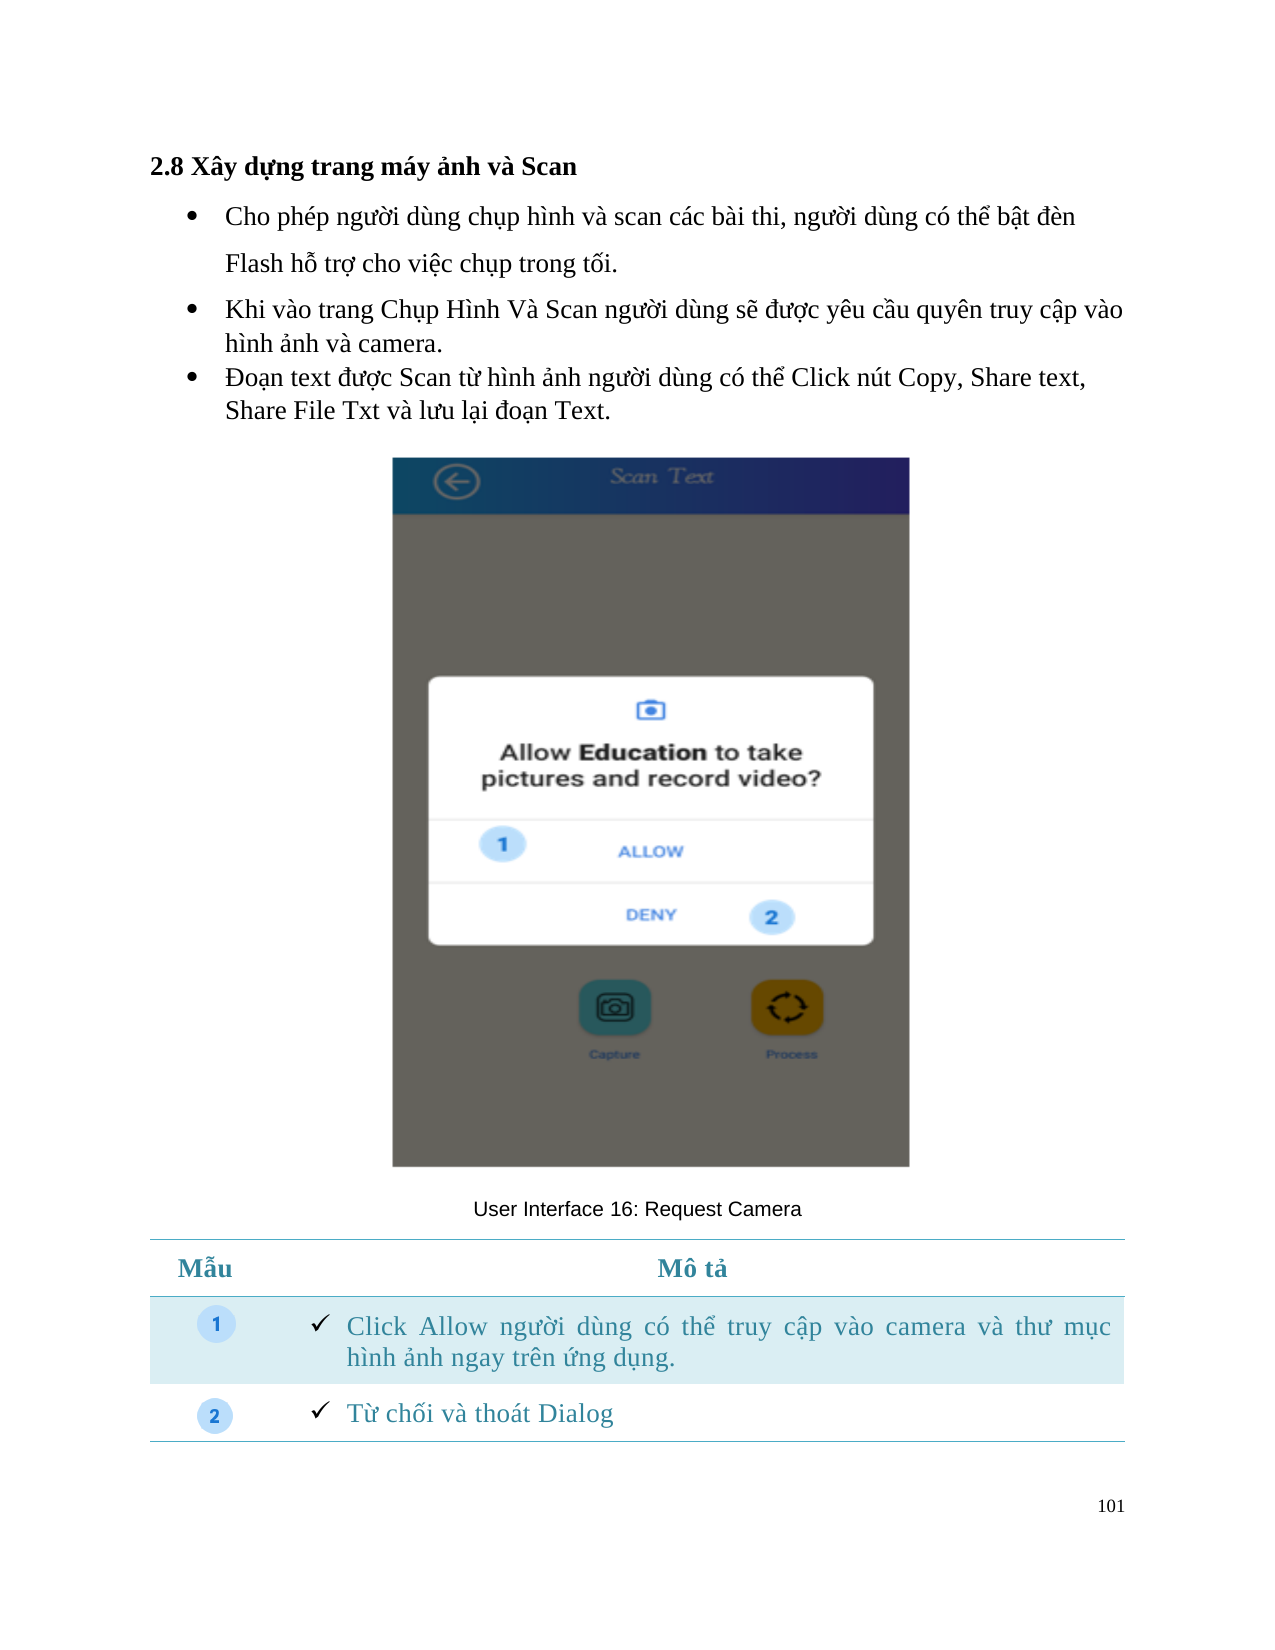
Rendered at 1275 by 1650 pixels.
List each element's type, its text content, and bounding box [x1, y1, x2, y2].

list Cho phép người dùng chụp hình và scan các bài thi, người dùng có thể bật đèn Flash hỗ trợ cho việc chụp trong tối. [187, 200, 1125, 278]
picture [193, 1394, 236, 1437]
text 2.8 Xây dựng trang máy ảnh và Scan [150, 150, 1125, 181]
table_header Mô tả [260, 1240, 1124, 1296]
list Đoạn text được Scan từ hình ảnh người dùng có thể Click nút Copy, Share text, Share File Txt và lưu lại đoạn Text. [187, 361, 1125, 426]
table_header Mẫu [150, 1240, 260, 1296]
table_cell Từ chối và thoát Dialog [260, 1385, 1124, 1441]
table_cell Click Allow người dùng có thể truy cập vào camera và thư mục hình ảnh ngay trên ứng dụng. [260, 1297, 1124, 1384]
list Khi vào trang Chụp Hình Và Scan người dùng sẽ được yêu cầu quyên truy cập vào hình ảnh và camera. [187, 294, 1125, 358]
table_cell [150, 1385, 260, 1441]
picture [331, 444, 944, 1178]
table_cell [150, 1297, 260, 1384]
picture [193, 1301, 239, 1346]
